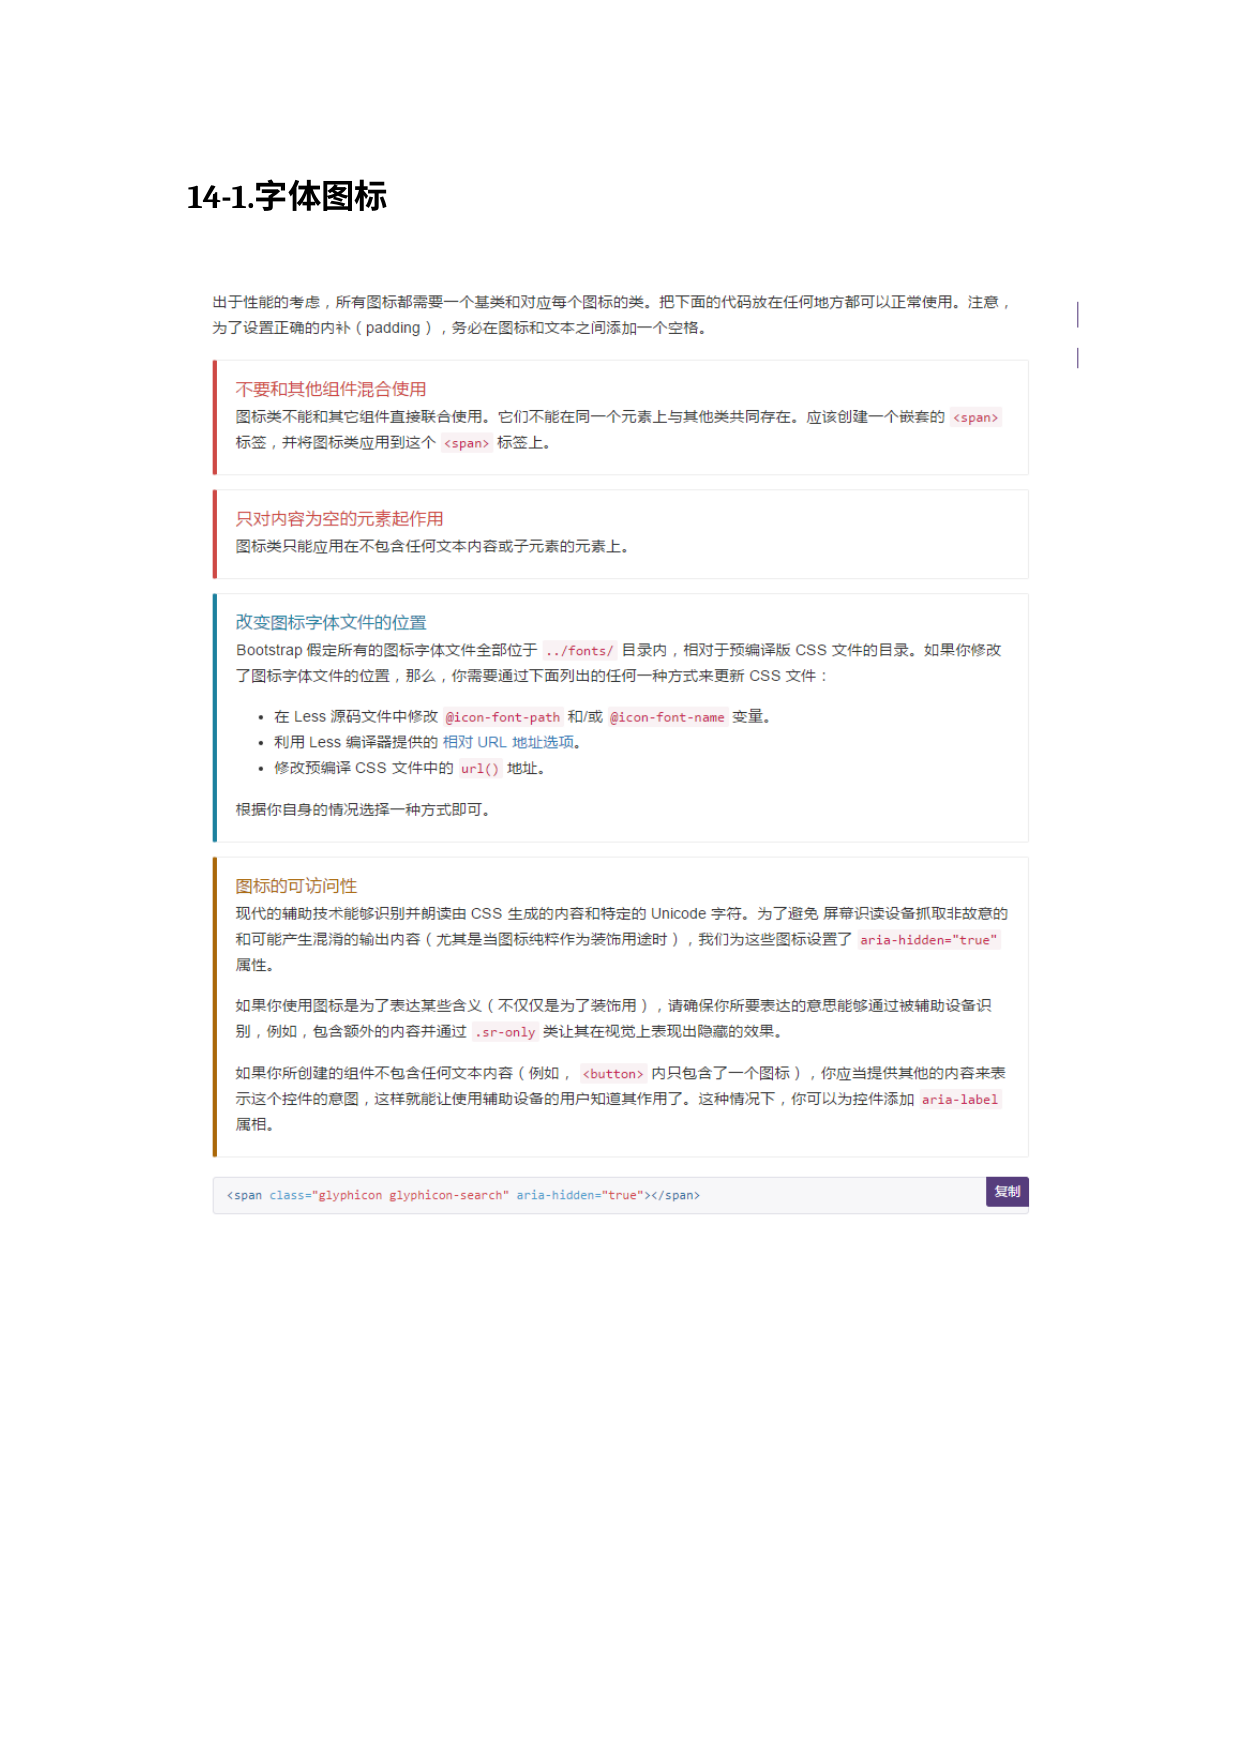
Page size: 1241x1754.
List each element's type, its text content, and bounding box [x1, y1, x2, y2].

picture [187, 289, 1088, 1225]
subtitle 14-1.字体图标 [187, 162, 1053, 227]
